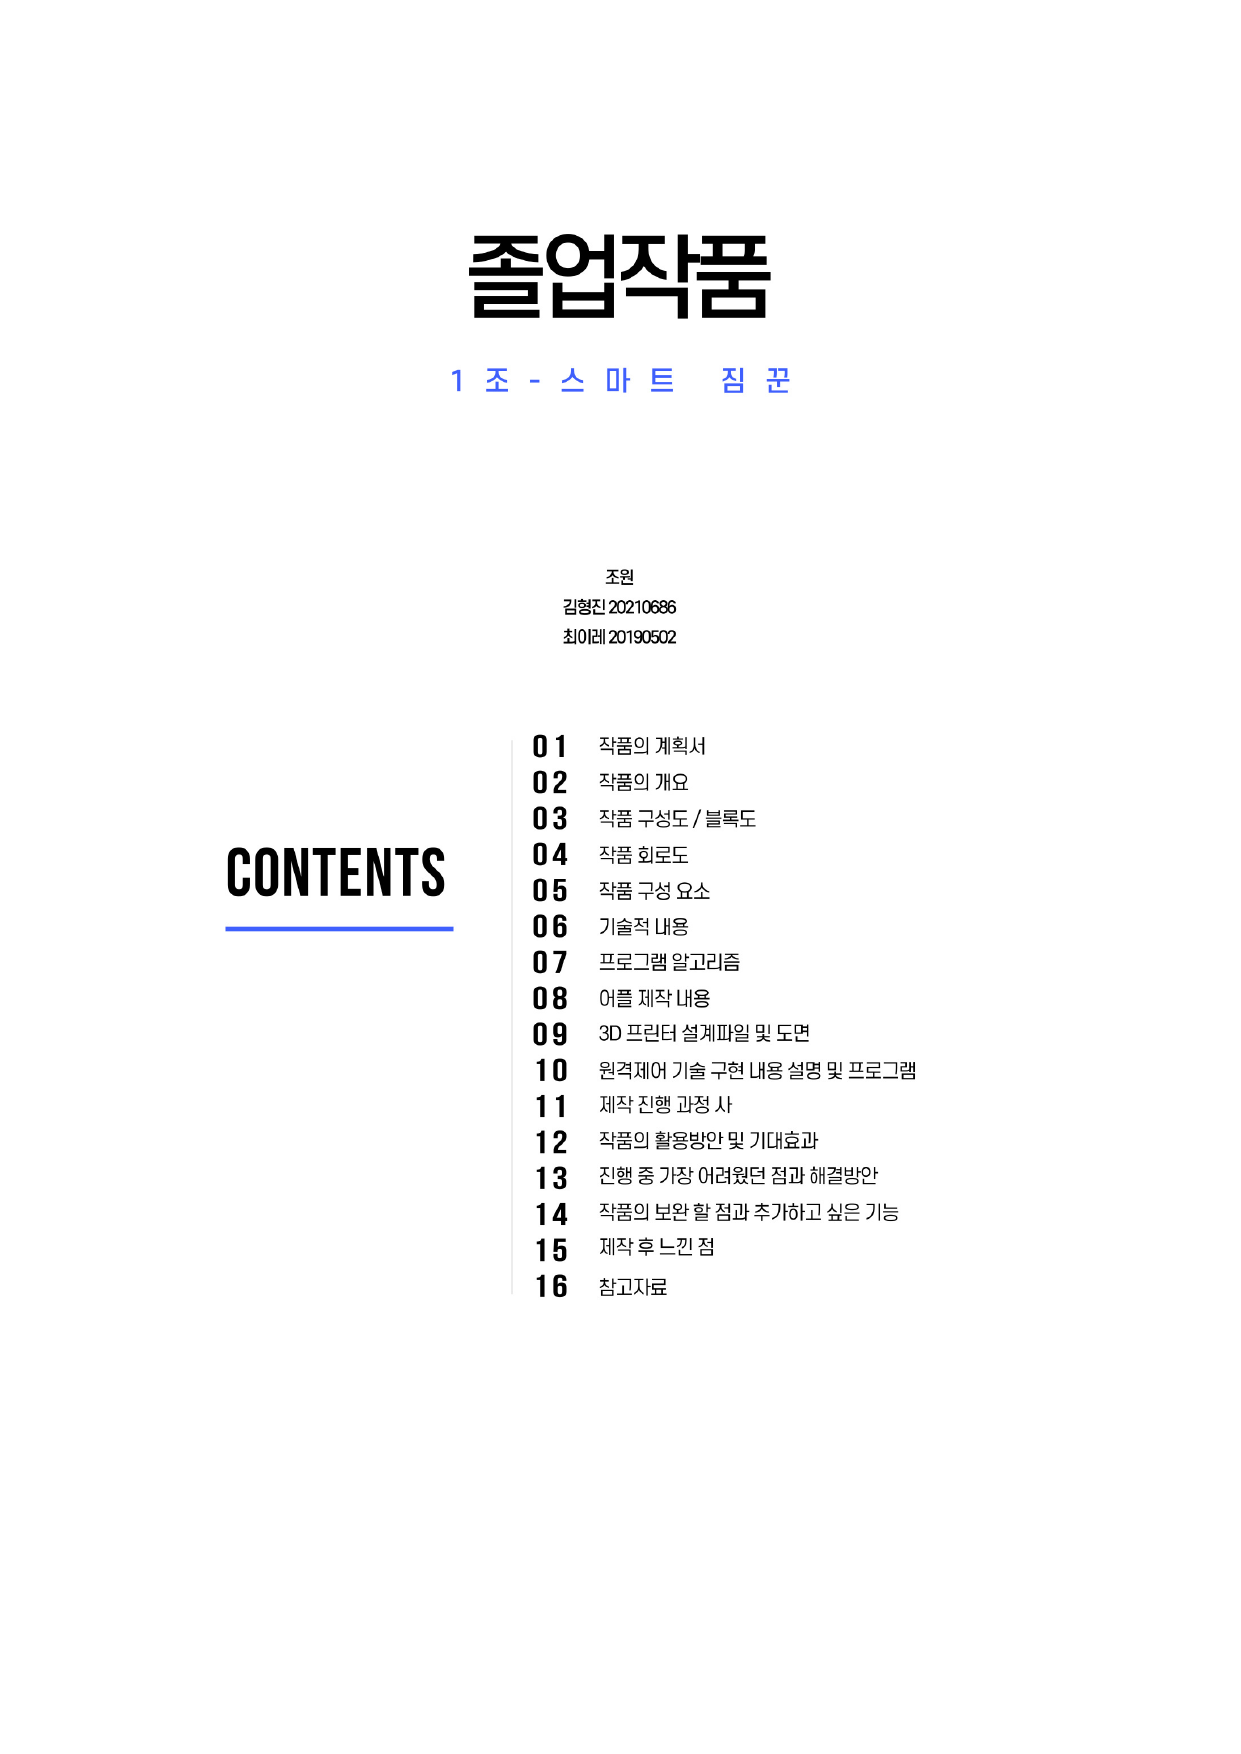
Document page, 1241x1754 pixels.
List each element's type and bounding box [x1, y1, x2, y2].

picture [75, 74, 1164, 688]
picture [75, 704, 1164, 1318]
